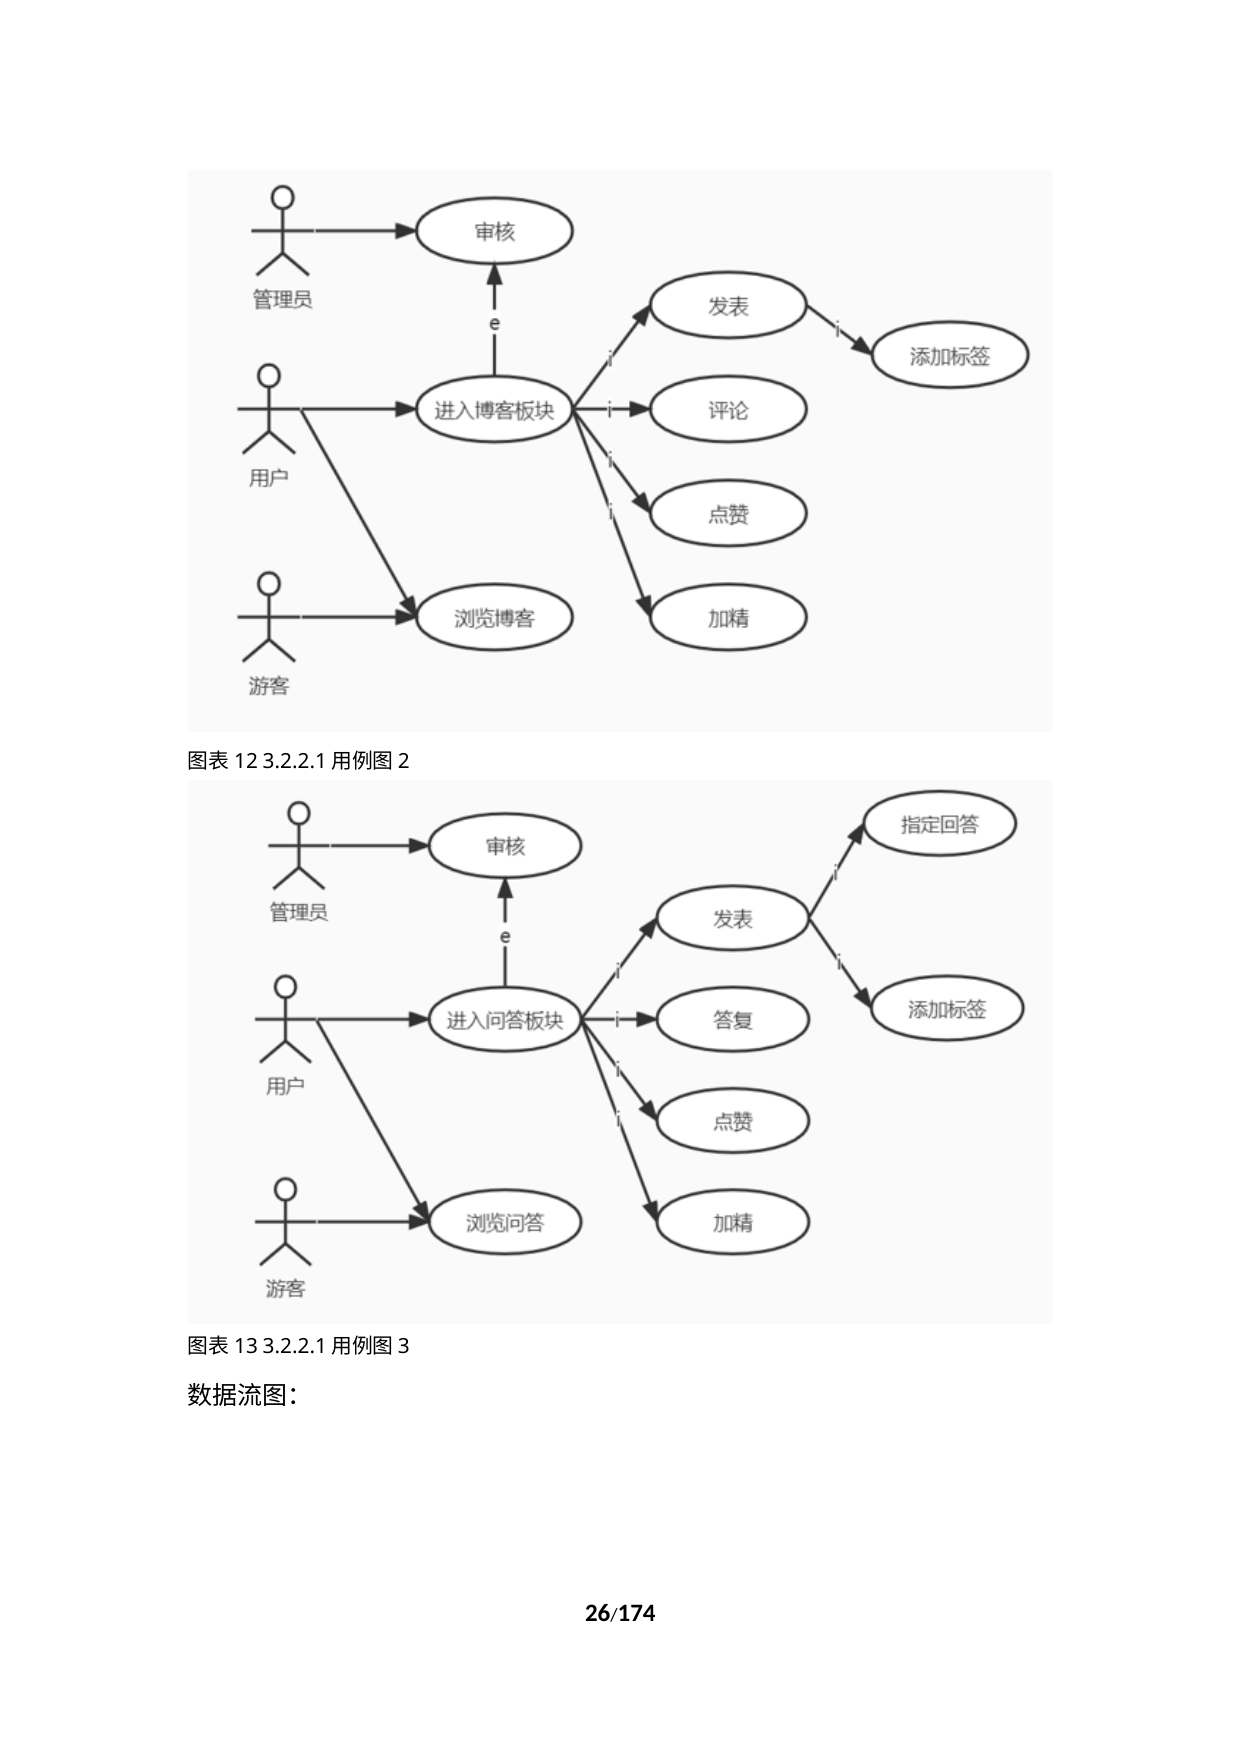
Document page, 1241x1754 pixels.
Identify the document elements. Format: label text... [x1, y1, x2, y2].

text 图表 13 3.2.2.1用例图3 [187, 1328, 1053, 1361]
text 数据流图： [187, 1361, 1053, 1426]
text 图表 12 3.2.2.1用例图2 [187, 743, 1053, 776]
